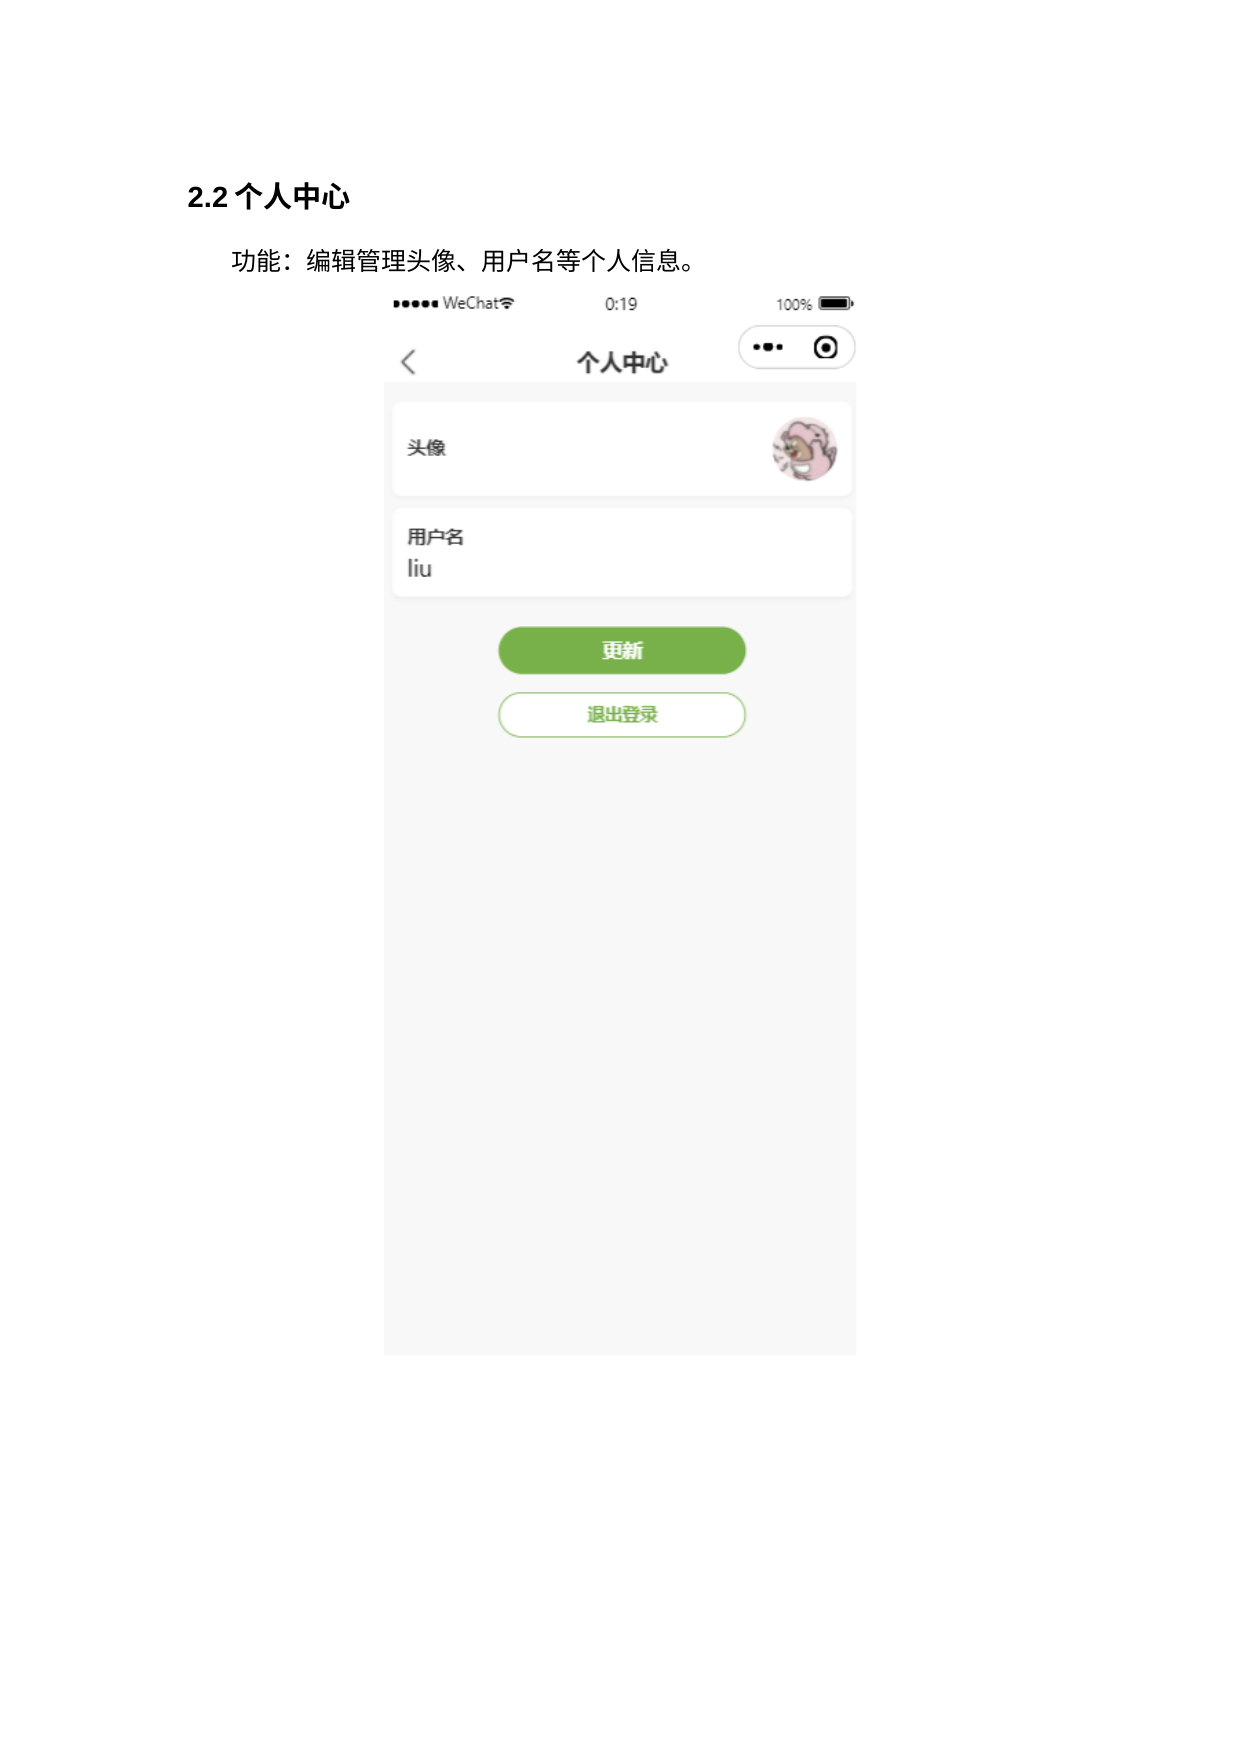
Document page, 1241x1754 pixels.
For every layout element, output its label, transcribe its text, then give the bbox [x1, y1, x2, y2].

text 2.2个人中心 [187, 162, 1053, 227]
picture [383, 292, 857, 1355]
text 功能：编辑管理头像、用户名等个人信息。 [187, 227, 1053, 292]
